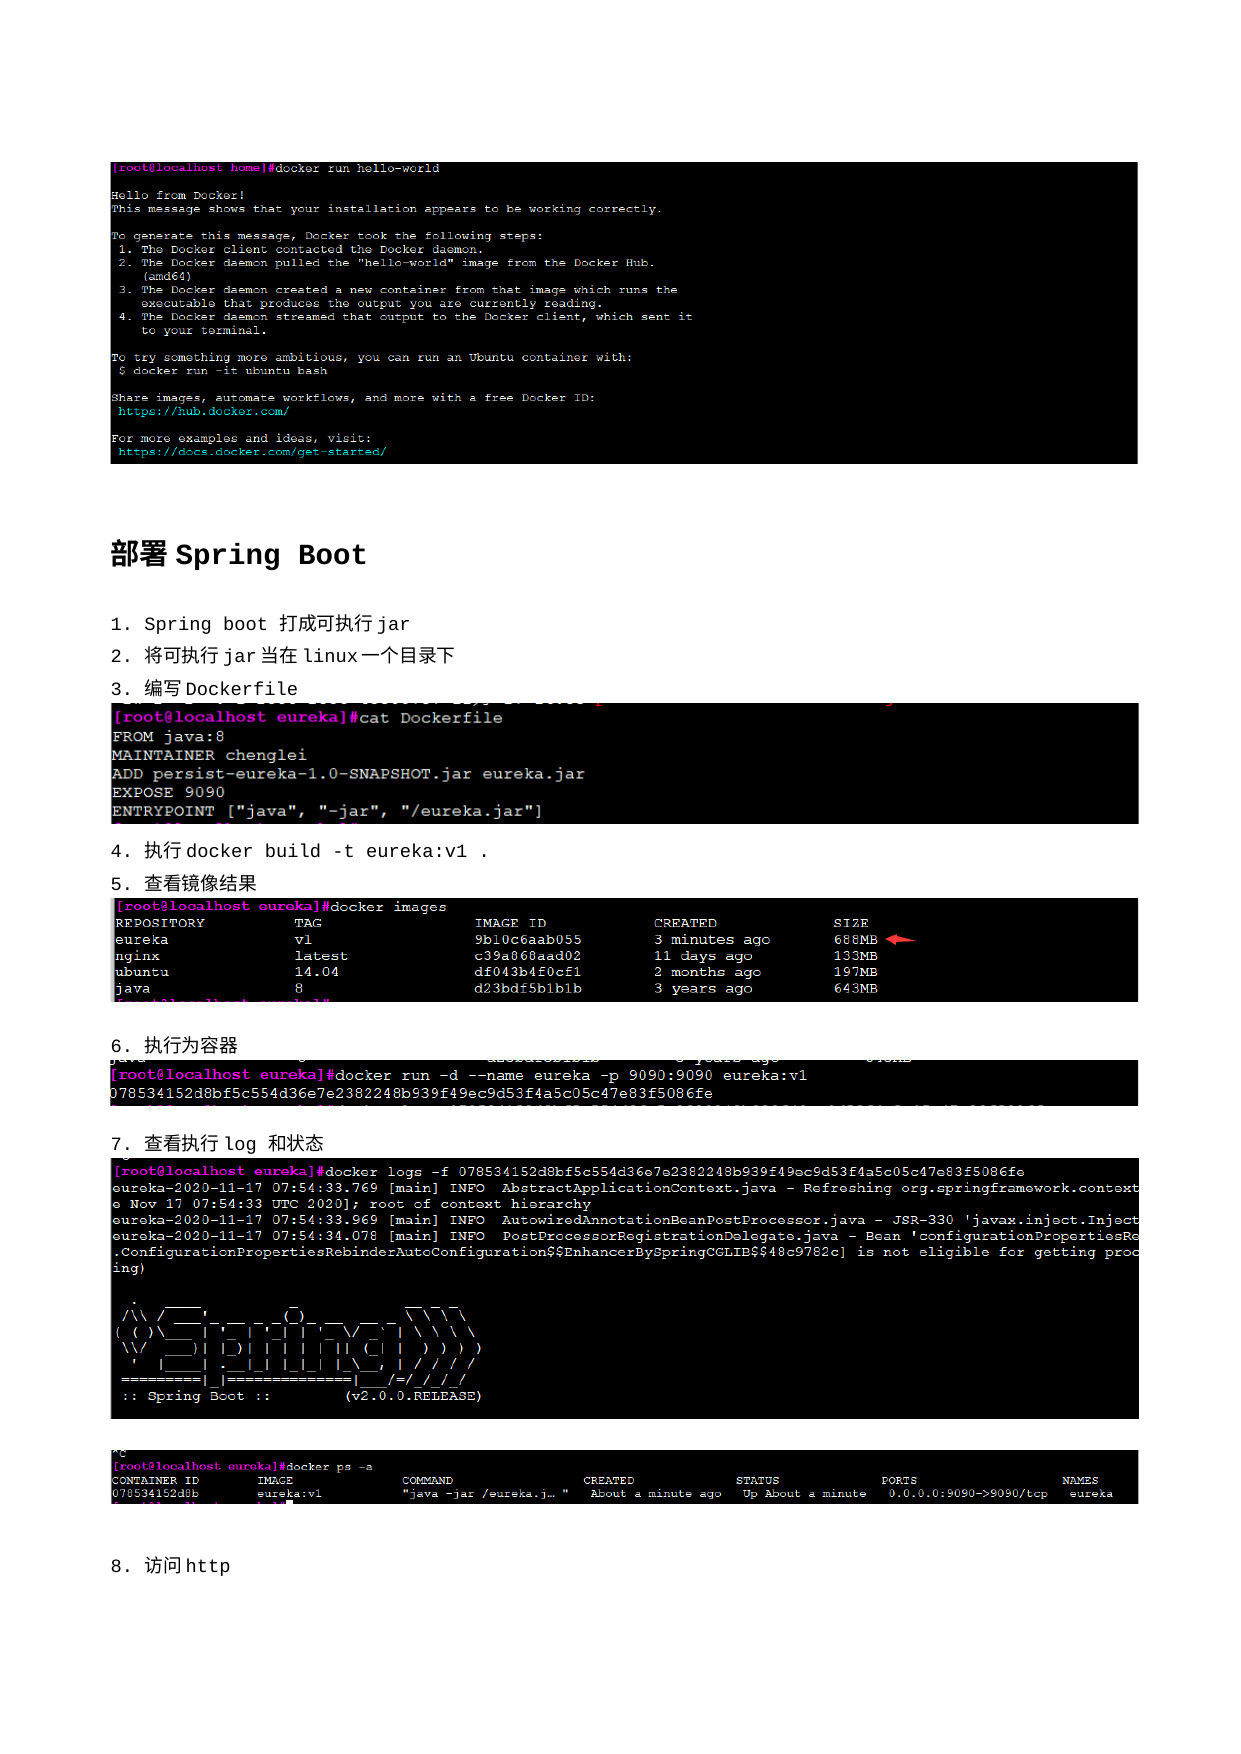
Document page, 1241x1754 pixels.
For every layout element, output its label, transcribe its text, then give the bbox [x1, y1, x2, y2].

list 编写Dockerfile [110, 671, 1139, 703]
list Spring boot 打成可执行jar [110, 606, 1139, 638]
picture [110, 703, 1139, 824]
picture [110, 162, 1138, 464]
list 查看镜像结果 [110, 866, 1139, 898]
picture [110, 898, 1139, 1002]
list 访问http [110, 1548, 1139, 1581]
picture [110, 1060, 1139, 1106]
list 将可执行jar当在linux一个目录下 [110, 638, 1139, 671]
picture [110, 1158, 1139, 1419]
list 查看执行log 和状态 [110, 1126, 1139, 1158]
list 执行为容器 [110, 1028, 1139, 1060]
subtitle 部署 Spring Boot [110, 519, 1139, 584]
list 执行 docker build -t eureka:v1 . [110, 833, 1139, 866]
picture [110, 1450, 1139, 1504]
